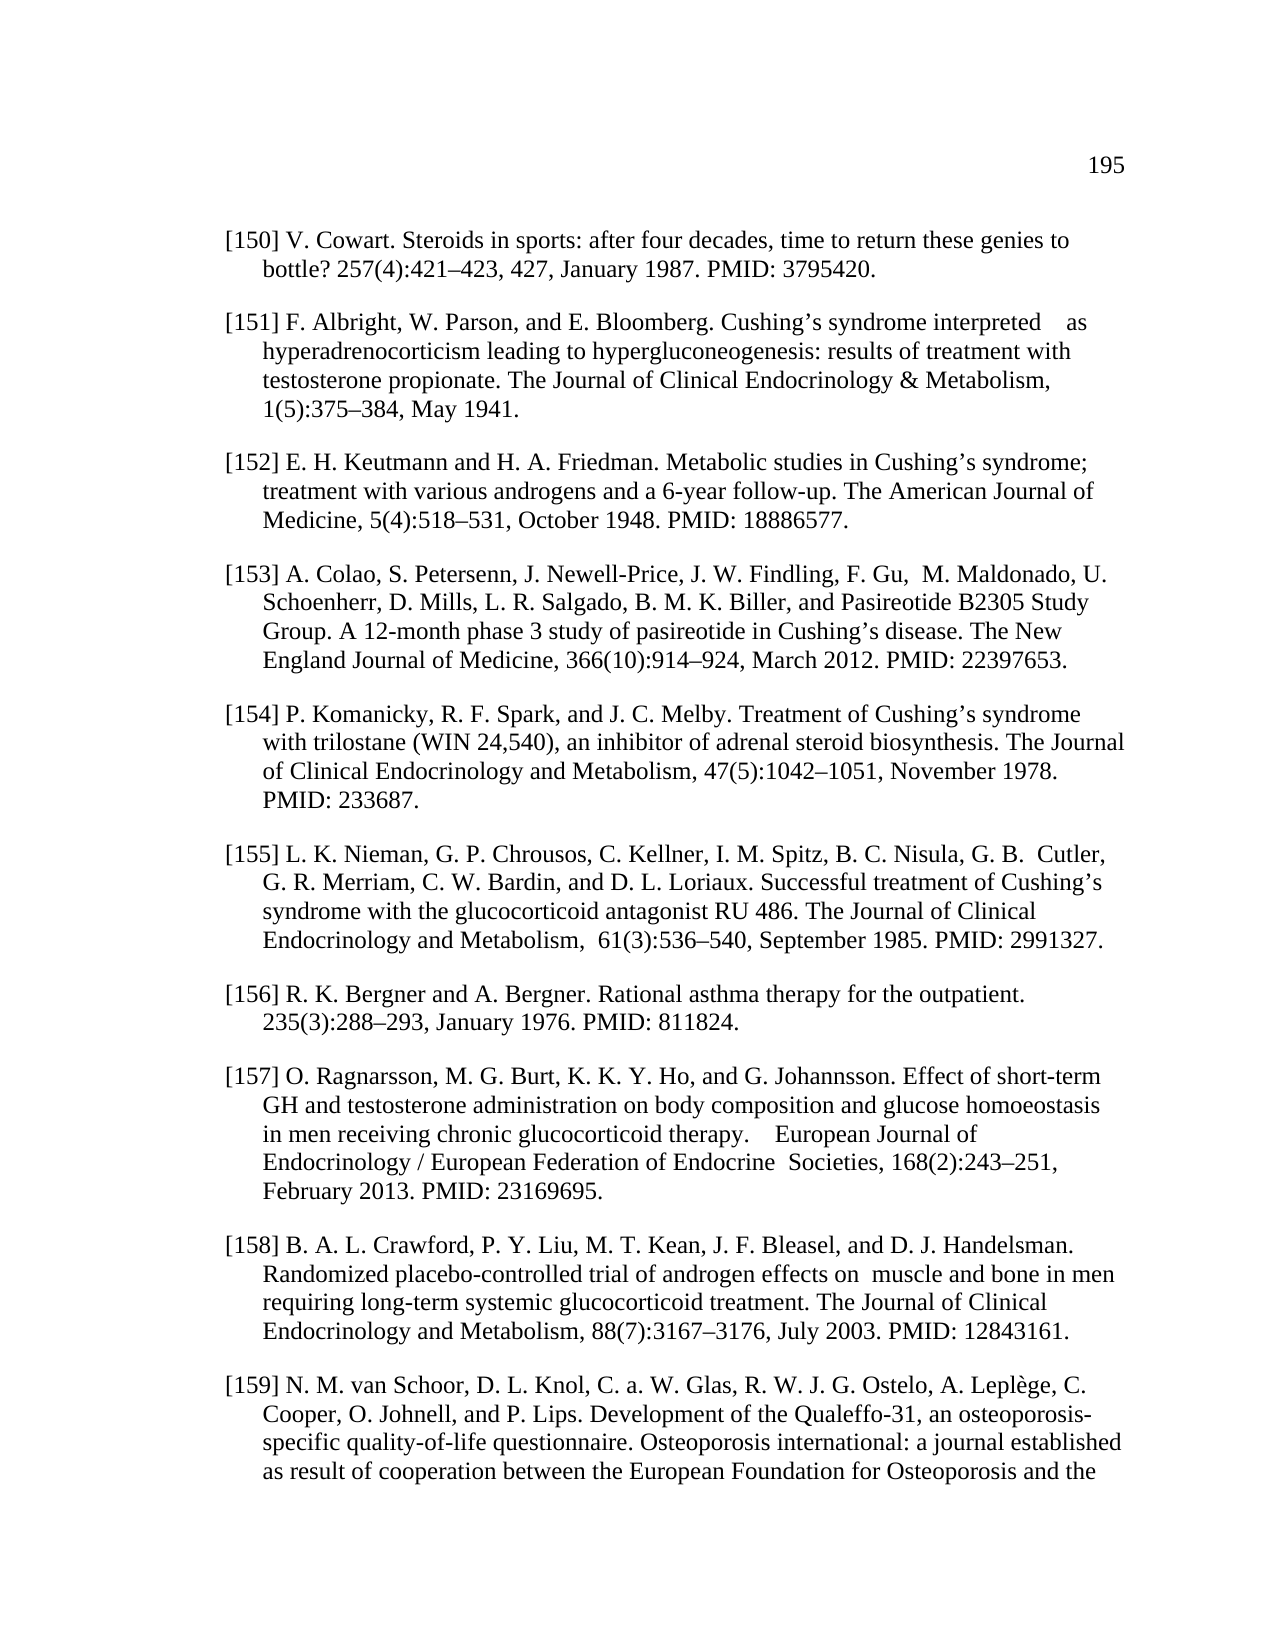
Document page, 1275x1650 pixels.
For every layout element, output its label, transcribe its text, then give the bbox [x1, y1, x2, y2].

text [156] R. K. Bergner and A. Bergner. Rational asthma therapy for the outpatient. 235(3):288–293, January 1976. PMID: 811824. [225, 979, 1125, 1036]
text [154] P. Komanicky, R. F. Spark, and J. C. Melby. Treatment of Cushing’s syndrome with trilostane (WIN 24,540), an inhibitor of adrenal steroid biosynthesis. The Journal of Clinical Endocrinology and Metabolism, 47(5):1042–1051, November 1978. PMID: 233687. [225, 699, 1125, 814]
text [151] F. Albright, W. Parson, and E. Bloomberg. Cushing’s syndrome interpreted as hyperadrenocorticism leading to hypergluconeogenesis: results of treatment with testosterone propionate. The Journal of Clinical Endocrinology & Metabolism, 1(5):375–384, May 1941. [225, 307, 1125, 422]
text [225, 1370, 1125, 1485]
text [157] O. Ragnarsson, M. G. Burt, K. K. Y. Ho, and G. Johannsson. Effect of short-term GH and testosterone administration on body composition and glucose homoeostasis in men receiving chronic glucocorticoid therapy. European Journal of Endocrinology / European Federation of Endocrine Societies, 168(2):243–251, February 2013. PMID: 23169695. [225, 1061, 1125, 1205]
text [153] A. Colao, S. Petersenn, J. Newell-Price, J. W. Findling, F. Gu, M. Maldonado, U. Schoenherr, D. Mills, L. R. Salgado, B. M. K. Biller, and Pasireotide B2305 Study Group. A 12-month phase 3 study of pasireotide in Cushing’s disease. The New England Journal of Medicine, 366(10):914–924, March 2012. PMID: 22397653. [225, 559, 1125, 674]
text [155] L. K. Nieman, G. P. Chrousos, C. Kellner, I. M. Spitz, B. C. Nisula, G. B. Cutler, G. R. Merriam, C. W. Bardin, and D. L. Loriaux. Successful treatment of Cushing’s syndrome with the glucocorticoid antagonist RU 486. The Journal of Clinical Endocrinology and Metabolism, 61(3):536–540, September 1985. PMID: 2991327. [225, 839, 1125, 954]
text [152] E. H. Keutmann and H. A. Friedman. Metabolic studies in Cushing’s syndrome; treatment with various androgens and a 6-year follow-up. The American Journal of Medicine, 5(4):518–531, October 1948. PMID: 18886577. [225, 447, 1125, 534]
text [150] V. Cowart. Steroids in sports: after four decades, time to return these genies to bottle? 257(4):421–423, 427, January 1987. PMID: 3795420. [225, 225, 1125, 282]
text [158] B. A. L. Crawford, P. Y. Liu, M. T. Kean, J. F. Bleasel, and D. J. Handelsman. Randomized placebo-controlled trial of androgen effects on muscle and bone in men requiring long-term systemic glucocorticoid treatment. The Journal of Clinical Endocrinology and Metabolism, 88(7):3167–3176, July 2003. PMID: 12843161. [225, 1230, 1125, 1345]
